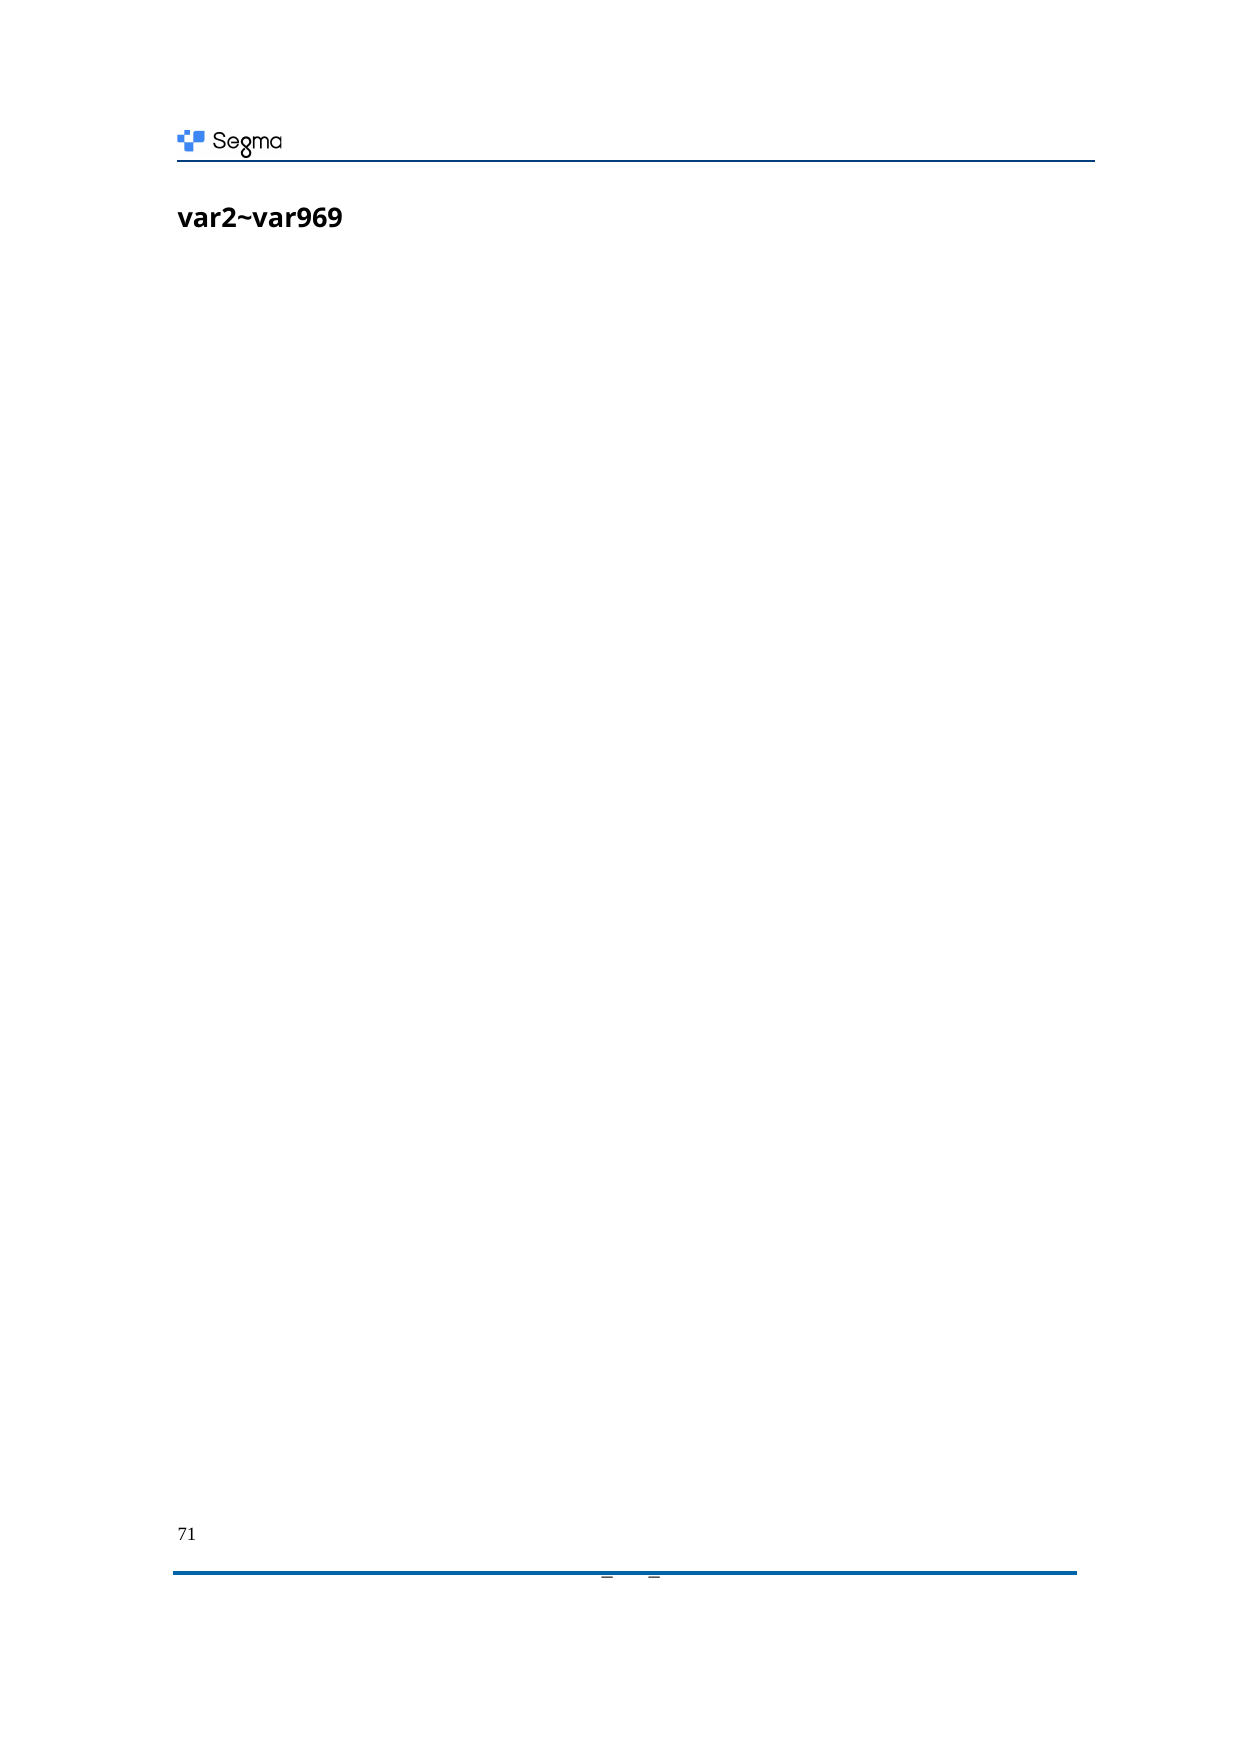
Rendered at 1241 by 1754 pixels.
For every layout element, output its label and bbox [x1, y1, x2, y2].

picture [177, 130, 282, 158]
